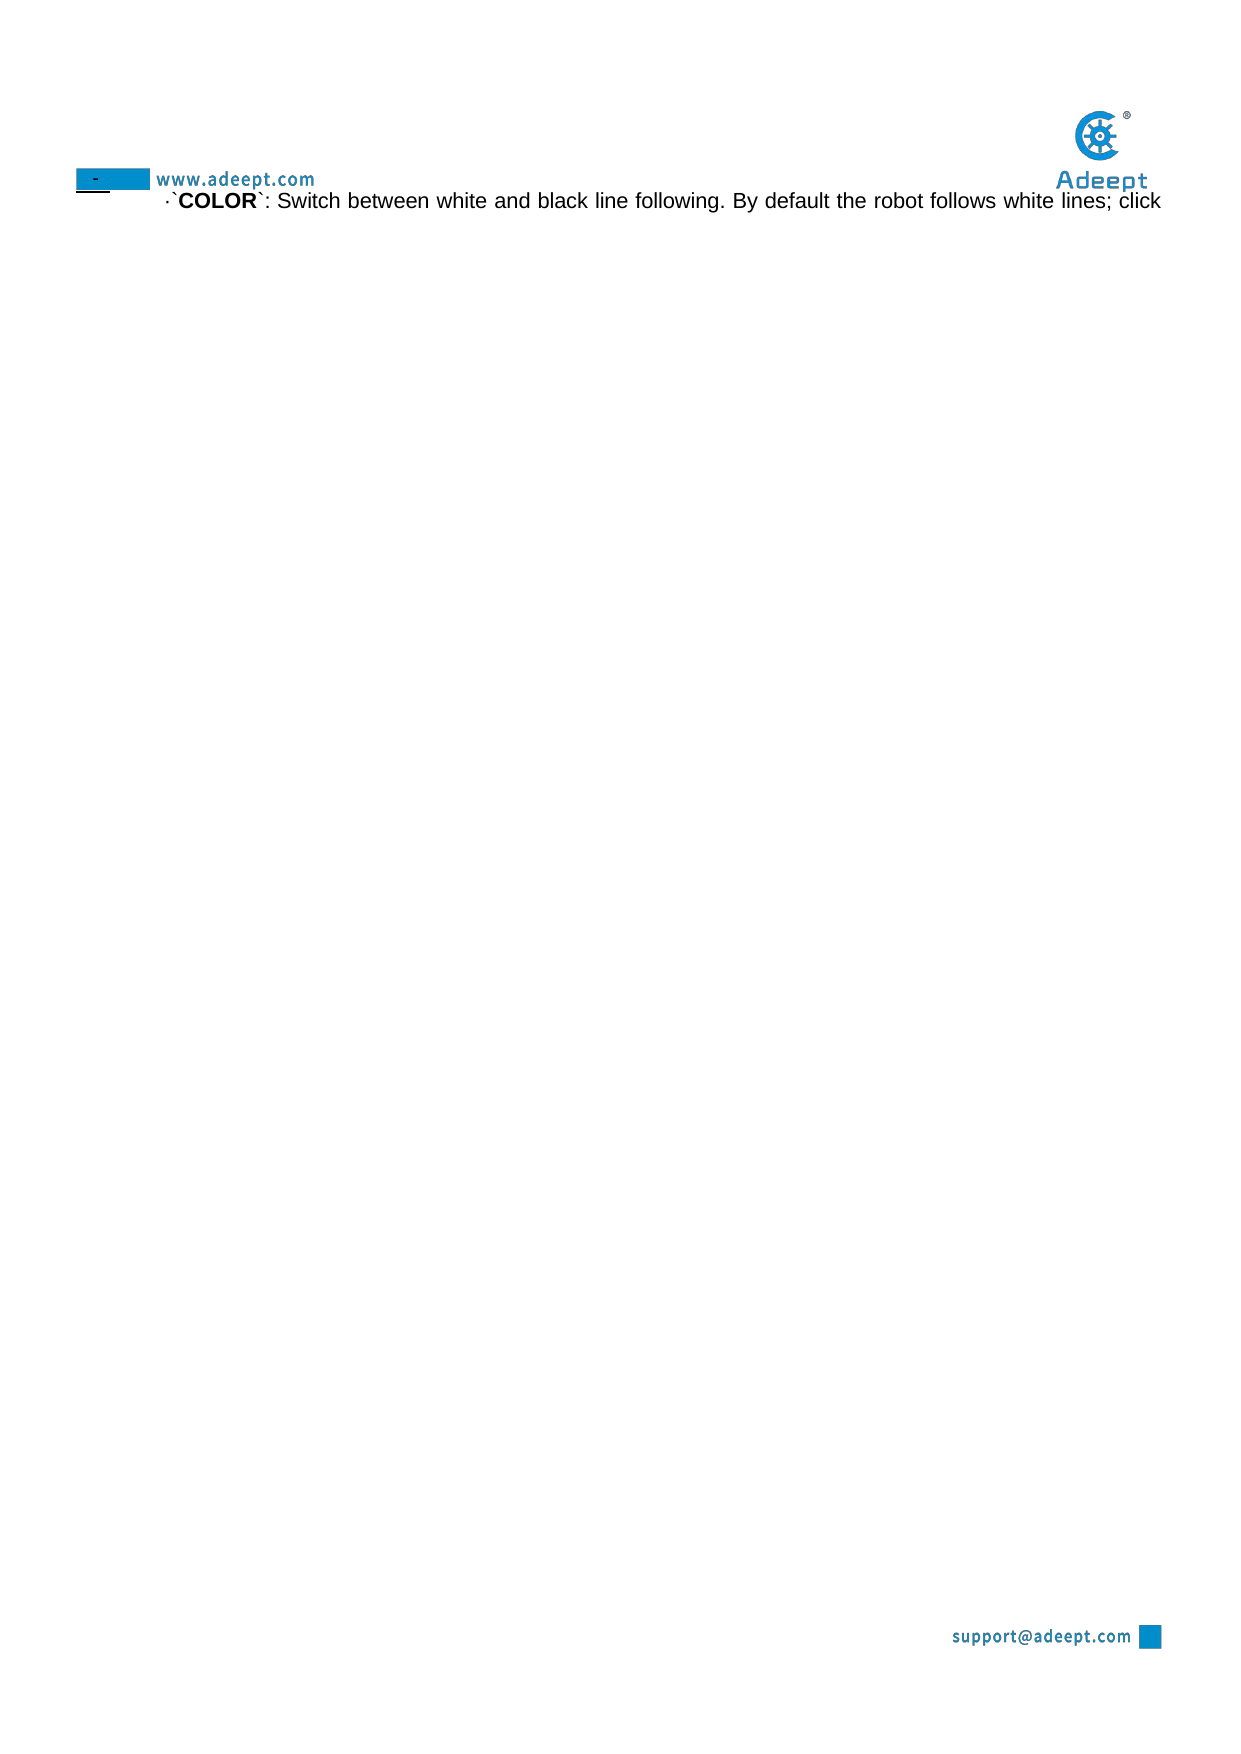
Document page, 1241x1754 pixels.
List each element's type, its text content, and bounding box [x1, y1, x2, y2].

picture [75, 167, 343, 191]
picture [1056, 111, 1147, 187]
text ·`COLOR`: Switch between white and black line following. By default the robot follows white lines; click [163, 187, 1196, 213]
picture [946, 1625, 1139, 1649]
